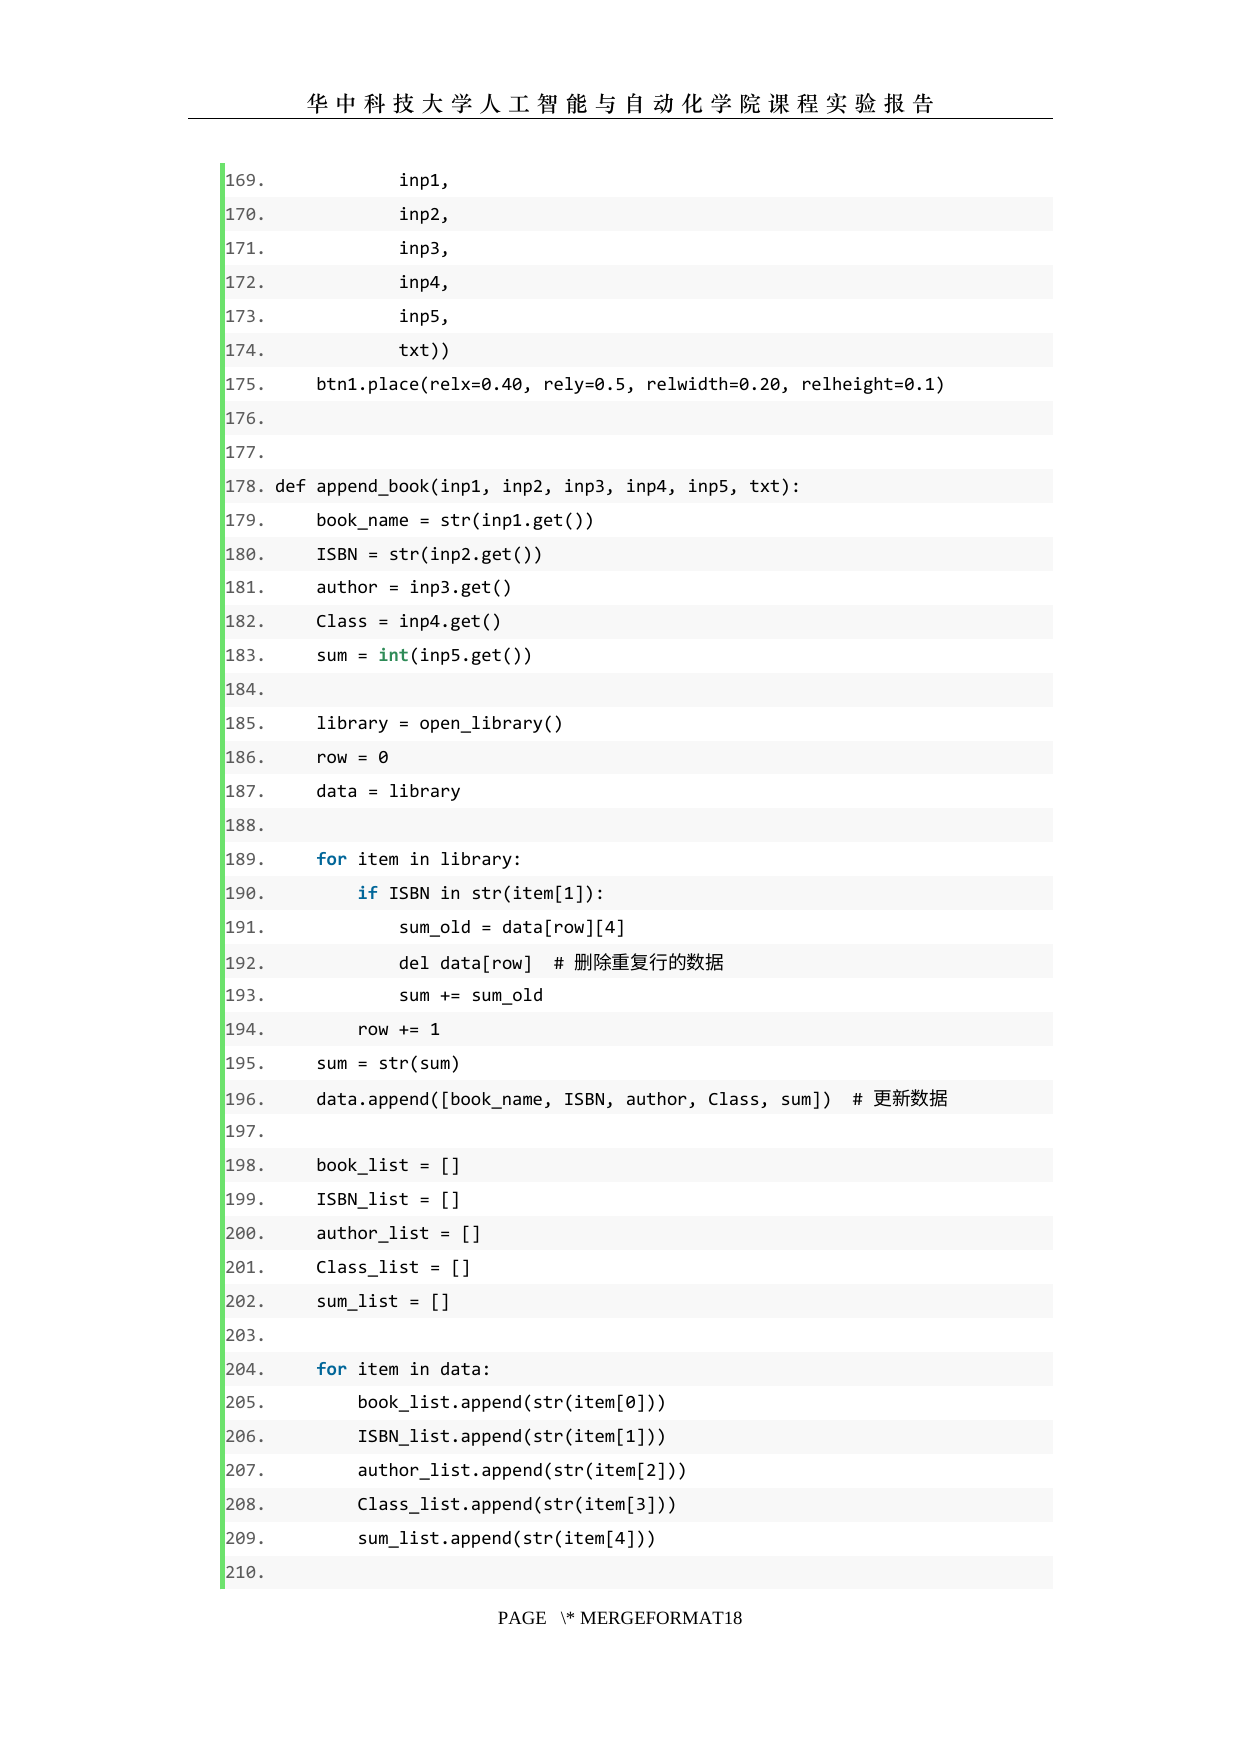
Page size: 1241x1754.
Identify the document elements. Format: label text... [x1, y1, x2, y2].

list ISBN = str(inp2.get()) [225, 537, 1053, 571]
list ISBN_list = [] [225, 1182, 1053, 1216]
list def append_book(inp1, inp2, inp3, inp4, inp5, txt): [225, 469, 1053, 503]
list inp3, [225, 231, 1053, 265]
list book_list.append(str(item[0])) [225, 1386, 1053, 1420]
list del data[row] # 删除重复行的数据 [225, 944, 1053, 978]
list if ISBN in str(item[1]): [225, 876, 1053, 910]
list inp4, [225, 265, 1053, 299]
list row = 0 [225, 741, 1053, 774]
list inp5, [225, 299, 1053, 333]
list data.append([book_name, ISBN, author, Class, sum]) # 更新数据 [225, 1080, 1053, 1114]
list sum_old = data[row][4] [225, 910, 1053, 944]
list Class = inp4.get() [225, 605, 1053, 639]
list sum += sum_old [225, 978, 1053, 1012]
list library = open_library() [225, 707, 1053, 741]
list ISBN_list.append(str(item[1])) [225, 1420, 1053, 1454]
list Class_list.append(str(item[3])) [225, 1488, 1053, 1522]
list inp2, [225, 197, 1053, 231]
list row += 1 [225, 1012, 1053, 1046]
list sum_list.append(str(item[4])) [225, 1522, 1053, 1556]
list Class_list = [] [225, 1250, 1053, 1284]
list author = inp3.get() [225, 571, 1053, 605]
list data = library [225, 774, 1053, 808]
list author_list.append(str(item[2])) [225, 1454, 1053, 1488]
list sum = int(inp5.get()) [225, 639, 1053, 673]
list book_list = [] [225, 1148, 1053, 1182]
list sum_list = [] [225, 1284, 1053, 1318]
list sum = str(sum) [225, 1046, 1053, 1080]
list inp1, [225, 163, 1053, 197]
list txt)) [225, 333, 1053, 367]
list author_list = [] [225, 1216, 1053, 1250]
list book_name = str(inp1.get()) [225, 503, 1053, 537]
list btn1.place(relx=0.40, rely=0.5, relwidth=0.20, relheight=0.1) [225, 367, 1053, 401]
list for item in data: [225, 1352, 1053, 1386]
list for item in library: [225, 842, 1053, 876]
